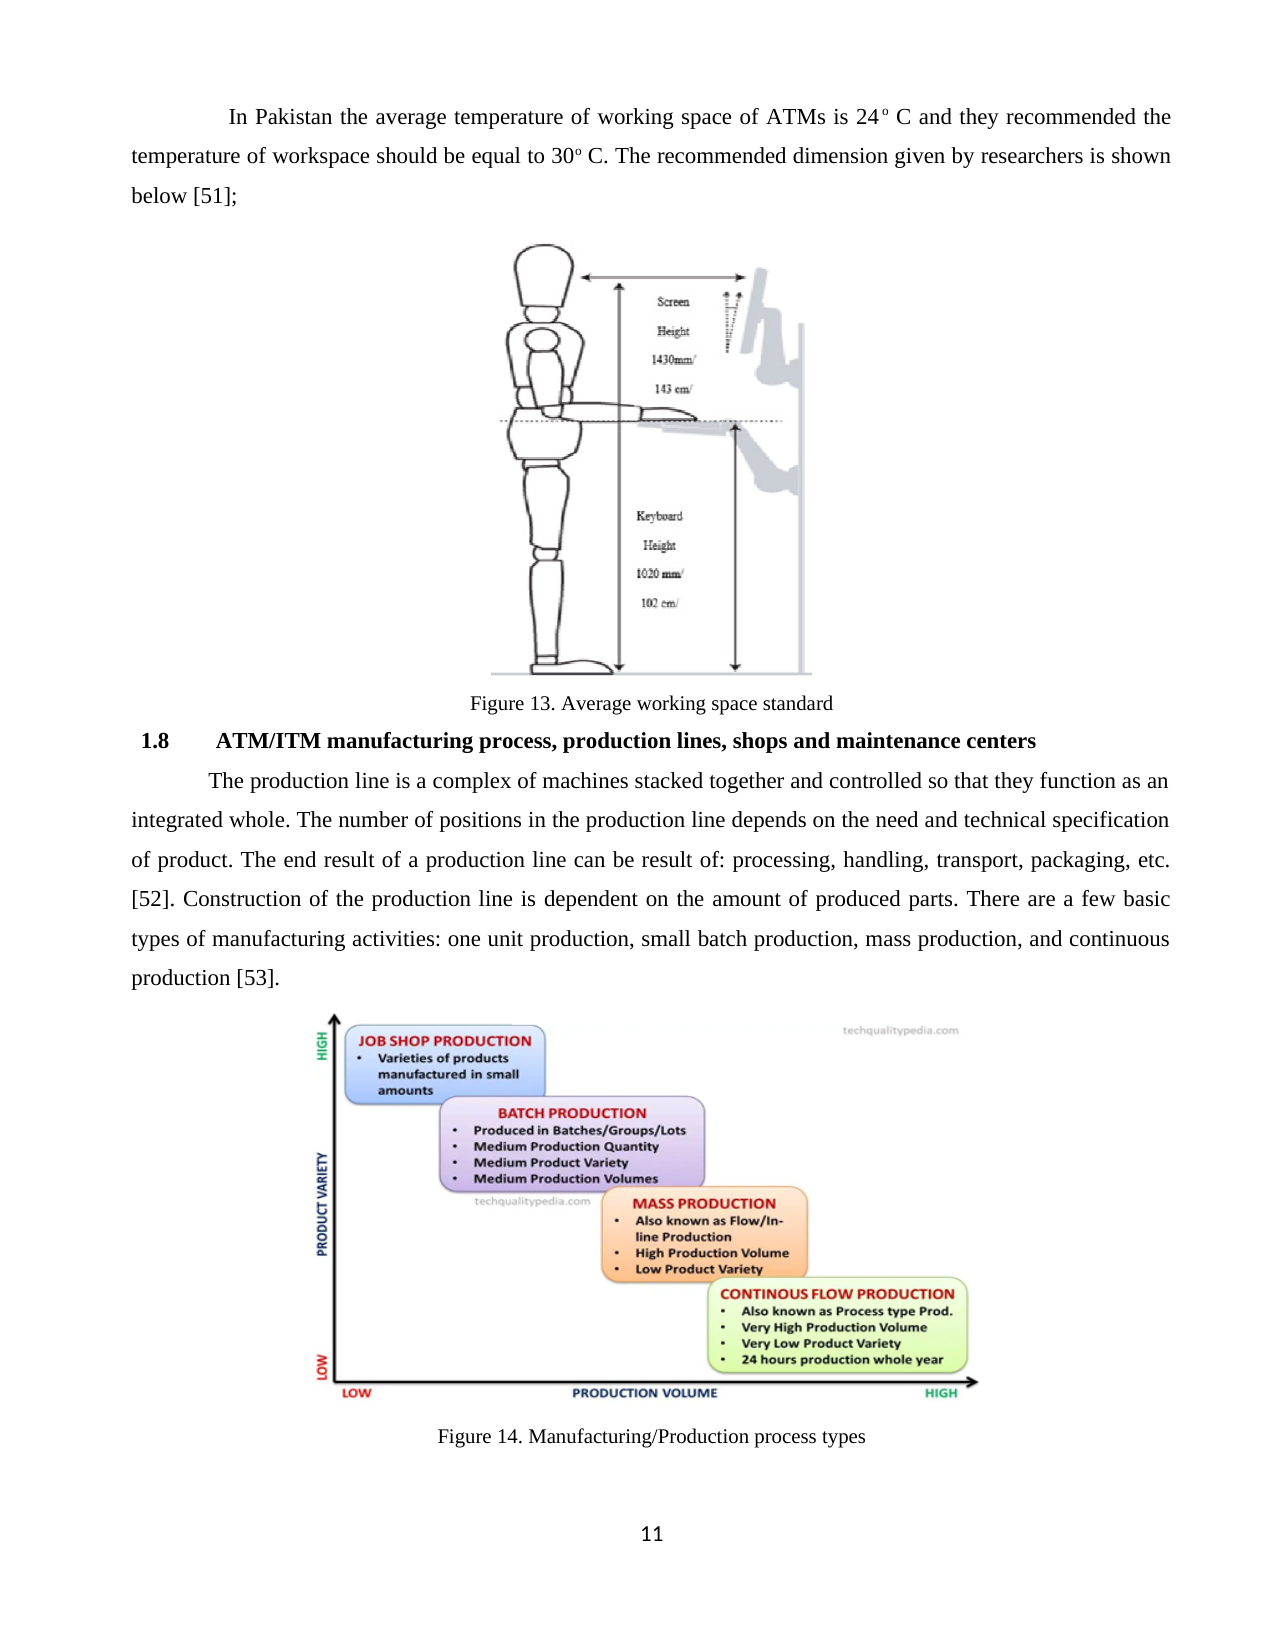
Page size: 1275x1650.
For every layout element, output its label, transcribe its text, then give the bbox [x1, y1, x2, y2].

picture [491, 238, 813, 678]
text The production line is a complex of machines stacked together and controlled so that they function as an integrated whole. The number of positions in the production line depends on the need and technical specification of product. The end result of a production line can be result of: processing, handling, transport, packaging, etc. [52]. Construction of the production line is dependent on the amount of produced parts. There are a few basic types of manufacturing activities: one unit production, small batch production, mass production, and continuous production [53]. [131, 767, 1172, 991]
list ATM/ITM manufacturing process, production lines, shops and maintenance centers [141, 727, 1172, 754]
text Figure 14. Manufacturing/Production process types [131, 1424, 1172, 1448]
text Figure 13. Average working space standard [131, 691, 1172, 715]
text In Pakistan the average temperature of working space of ATMs is 24o C and they recommended the temperature of workspace should be equal to 30o C. The recommended dimension given by researchers is shown below [51]; [131, 103, 1172, 208]
picture [303, 1003, 1000, 1405]
